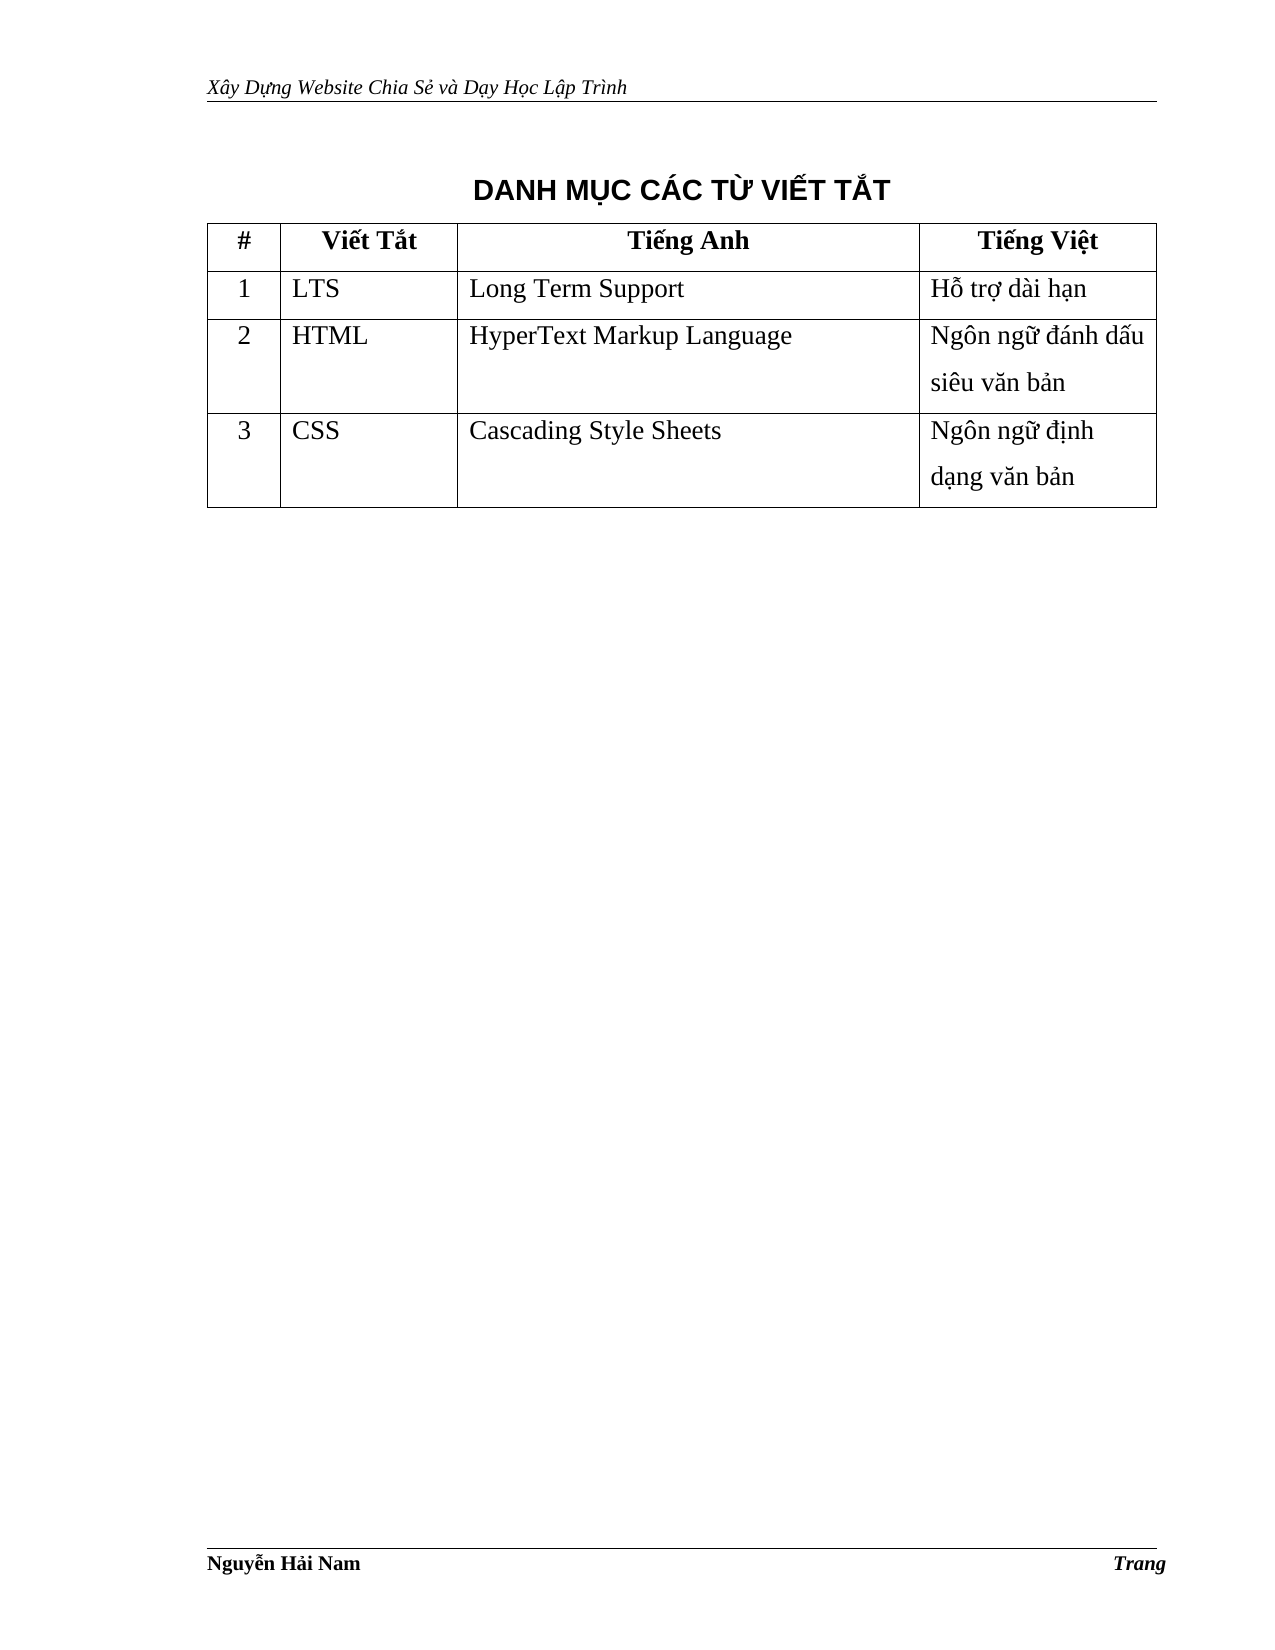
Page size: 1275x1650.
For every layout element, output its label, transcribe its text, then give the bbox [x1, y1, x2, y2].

table_cell 3 [208, 414, 280, 507]
table_cell 1 [208, 272, 280, 318]
table_cell Cascading Style Sheets [458, 414, 919, 507]
table_cell HTML [281, 320, 457, 413]
table_cell 2 [208, 320, 280, 413]
table_cell HyperText Markup Language [458, 320, 919, 413]
table_header Tiếng Anh [458, 224, 919, 271]
table_header Tiếng Việt [920, 224, 1156, 271]
subtitle DANH MỤC CÁC TỪ VIẾT TẮT [207, 173, 1157, 206]
table_header Viết Tắt [281, 224, 457, 271]
table_cell LTS [281, 272, 457, 318]
table_cell Long Term Support [458, 272, 919, 318]
table_cell Ngôn ngữ định dạng văn bản [920, 414, 1156, 507]
table_cell CSS [281, 414, 457, 507]
table_cell Ngôn ngữ đánh dấu siêu văn bản [920, 320, 1156, 413]
table_cell Hỗ trợ dài hạn [920, 272, 1156, 318]
table_header # [208, 224, 280, 271]
